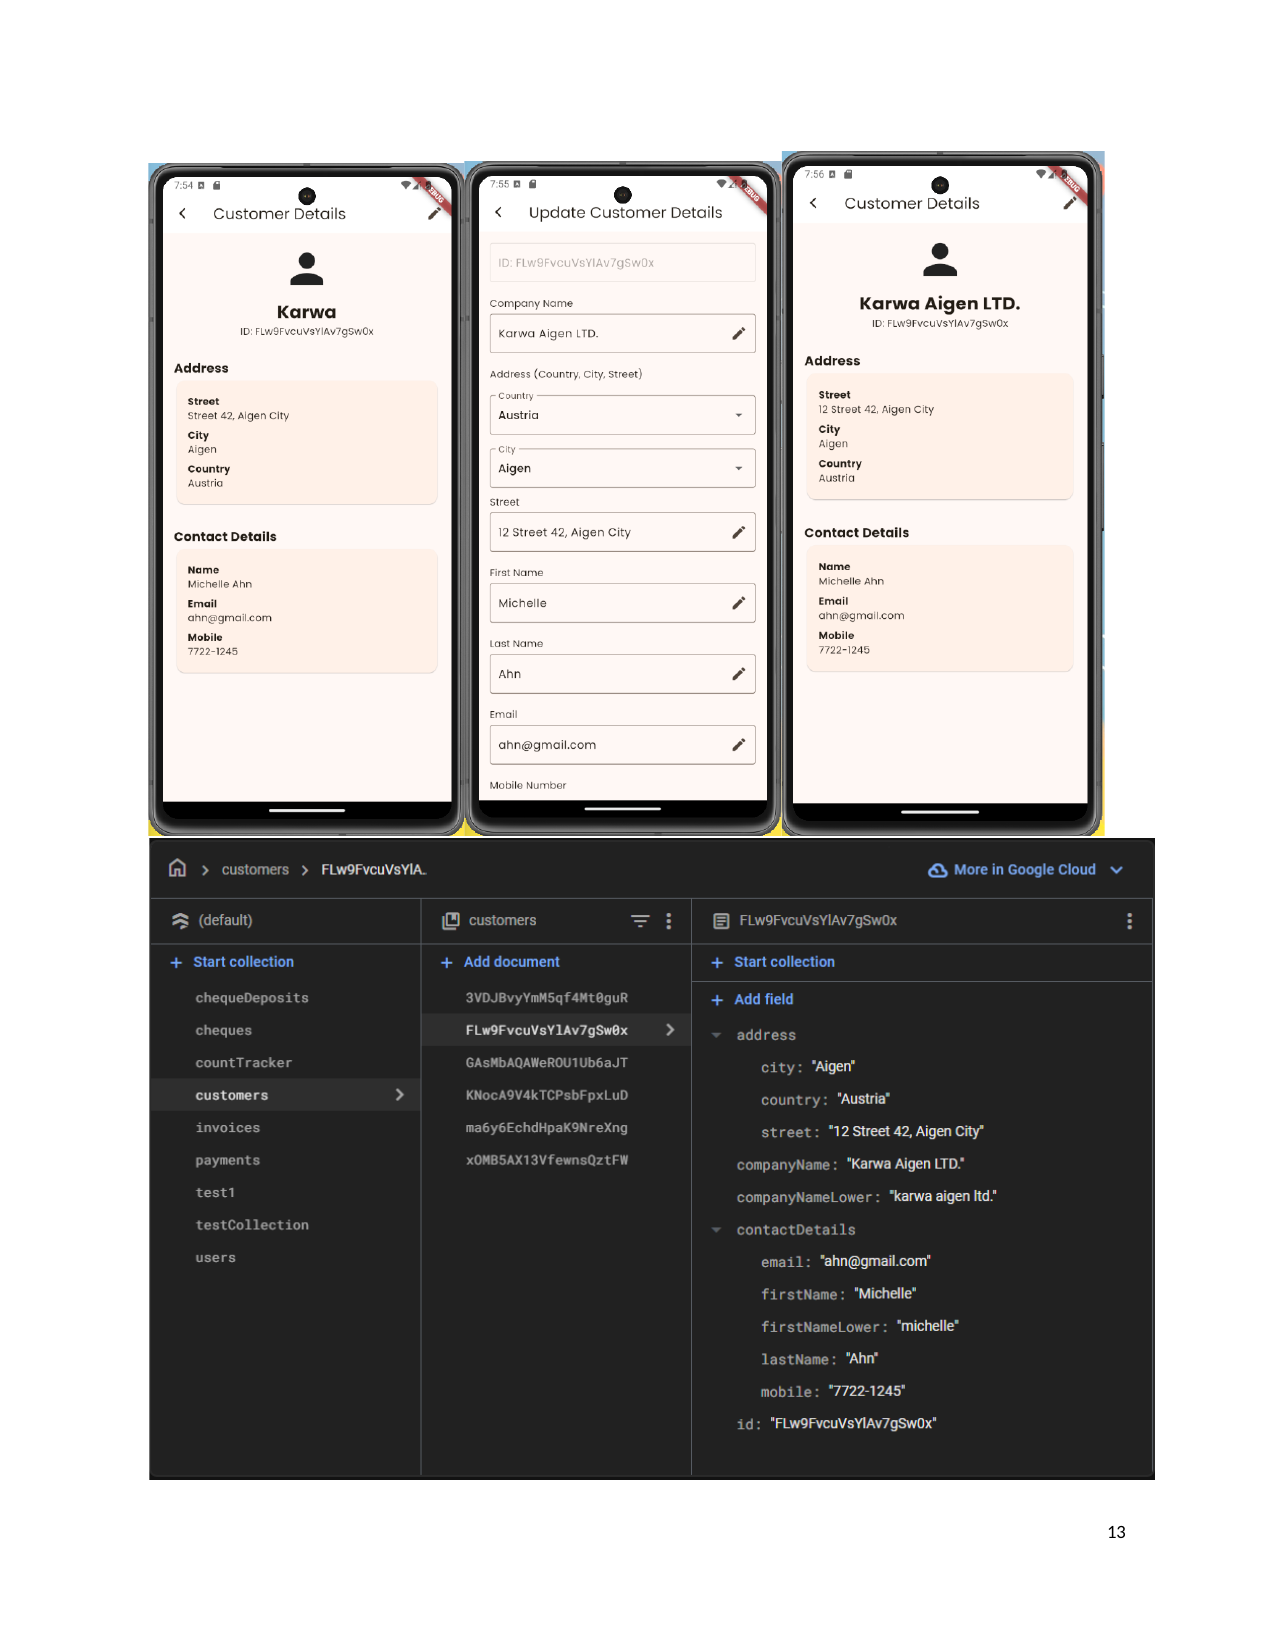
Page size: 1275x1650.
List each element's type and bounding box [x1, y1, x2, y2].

picture [148, 151, 1105, 836]
picture [149, 838, 1155, 1480]
